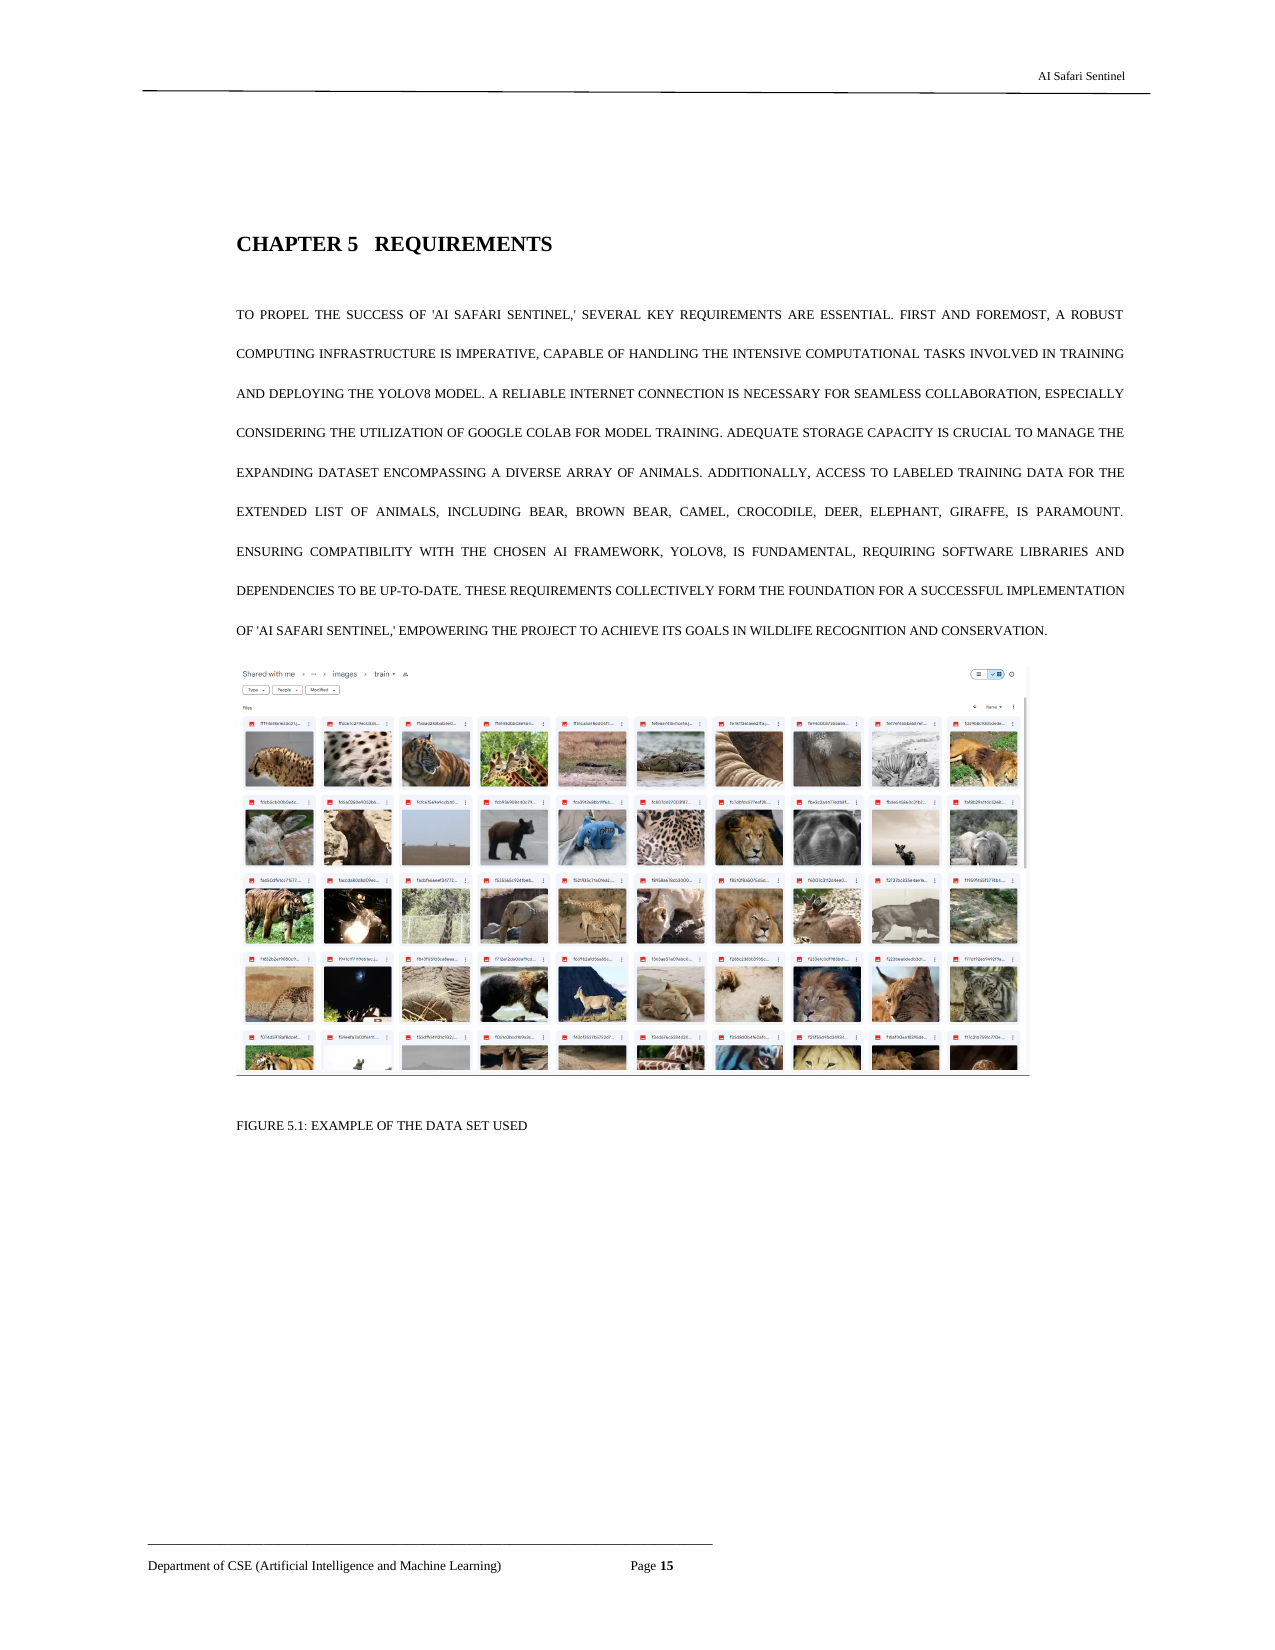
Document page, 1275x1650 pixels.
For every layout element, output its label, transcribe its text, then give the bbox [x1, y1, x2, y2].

picture [236, 667, 1030, 1076]
text CHAPTER 5 REQUIREMENTS [236, 213, 1125, 256]
text Figure 5.1: example of the data set used [236, 1107, 1125, 1133]
text To propel the success of 'AI Safari Sentinel,' several key requirements are essential. First and foremost, a robust computing infrastructure is imperative, capable of handling the intensive computational tasks involved in training and deploying the YOLOv8 model. A reliable internet connection is necessary for seamless collaboration, especially considering the utilization of Google Colab for model training. Adequate storage capacity is crucial to manage the expanding dataset encompassing a diverse array of animals. Additionally, access to labeled training data for the extended list of animals, including Bear, Brown bear, Camel, Crocodile, Deer, Elephant, Giraffe, is paramount. Ensuring compatibility with the chosen AI framework, YOLOv8, is fundamental, requiring software libraries and dependencies to be up-to-date. These requirements collectively form the foundation for a successful implementation of 'AI Safari Sentinel,' empowering the project to achieve its goals in wildlife recognition and conservation. [236, 296, 1125, 638]
